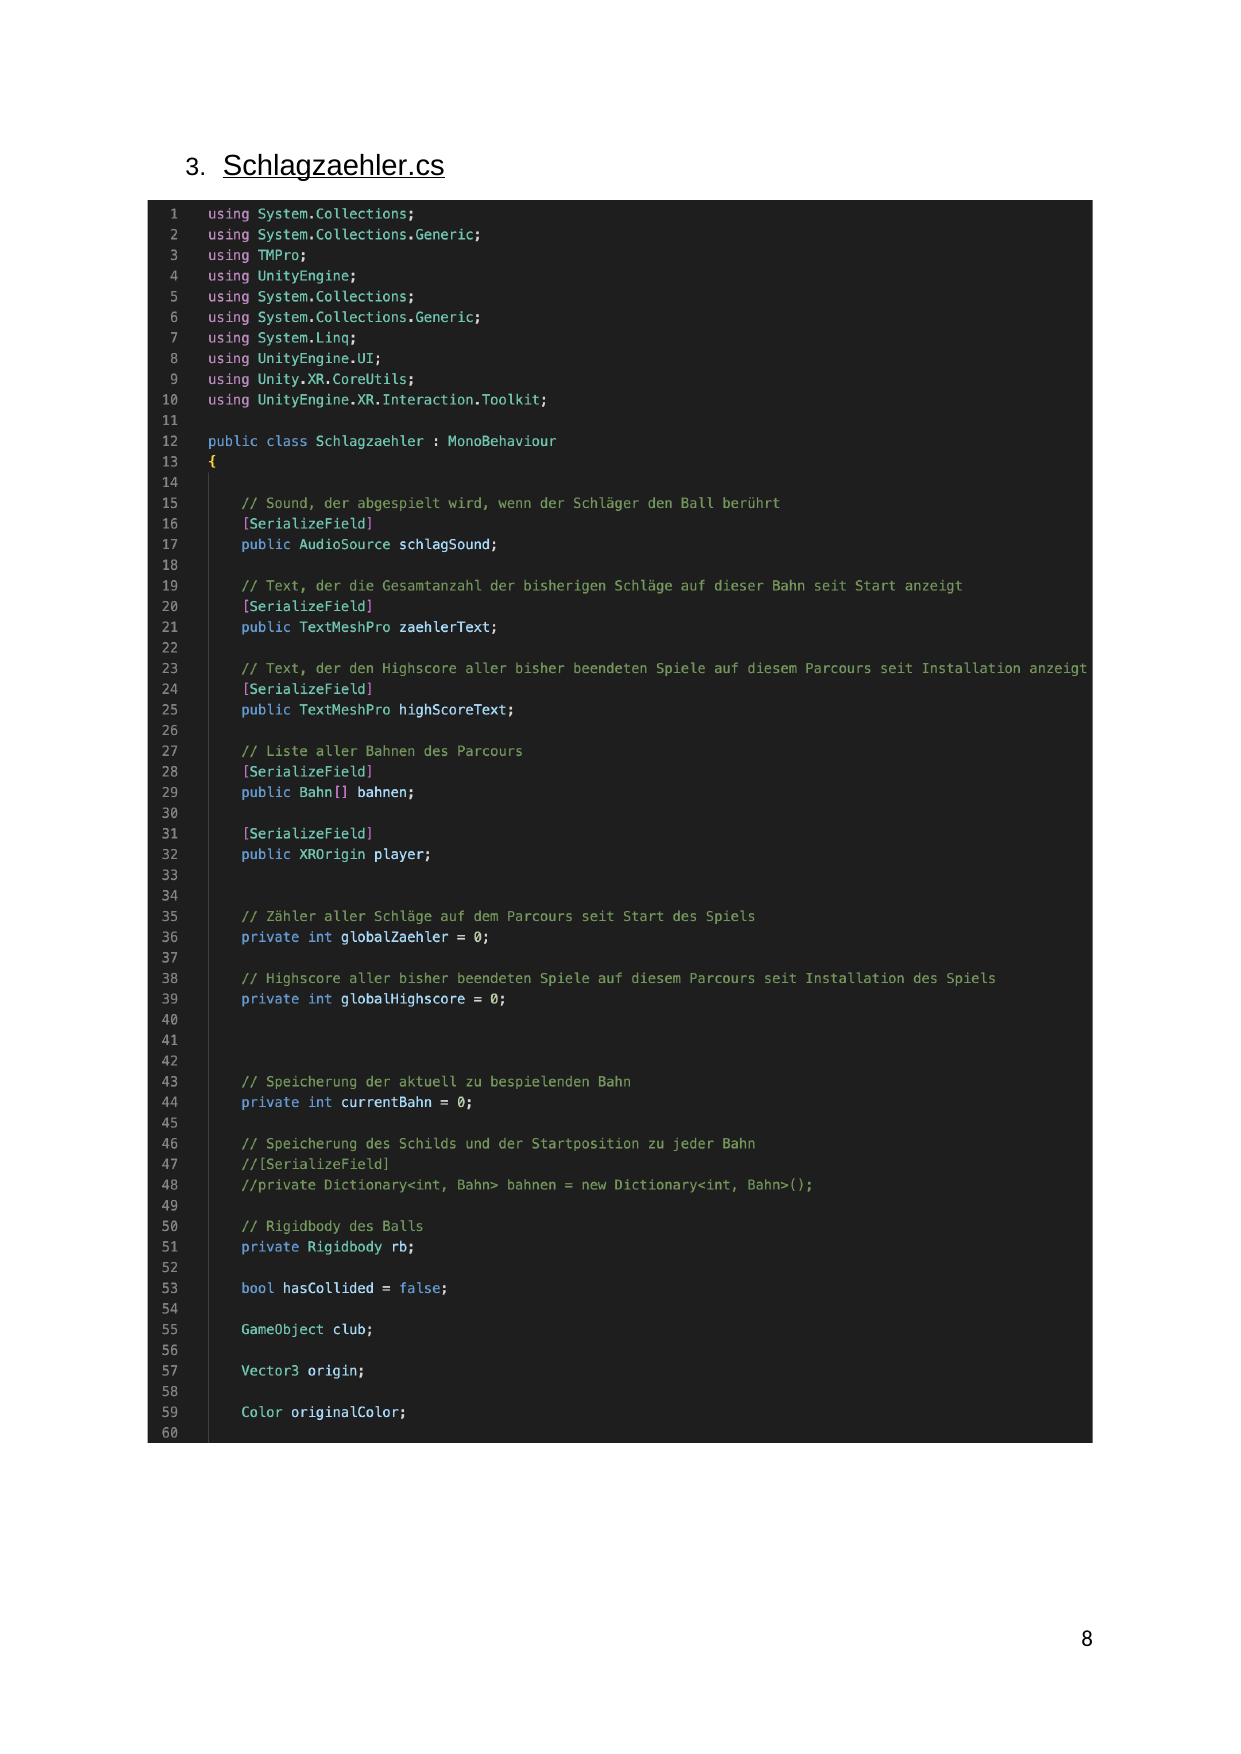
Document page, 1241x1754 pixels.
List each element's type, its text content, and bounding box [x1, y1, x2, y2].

picture [147, 200, 1093, 1443]
list Schlagzaehler.cs [185, 148, 1093, 181]
